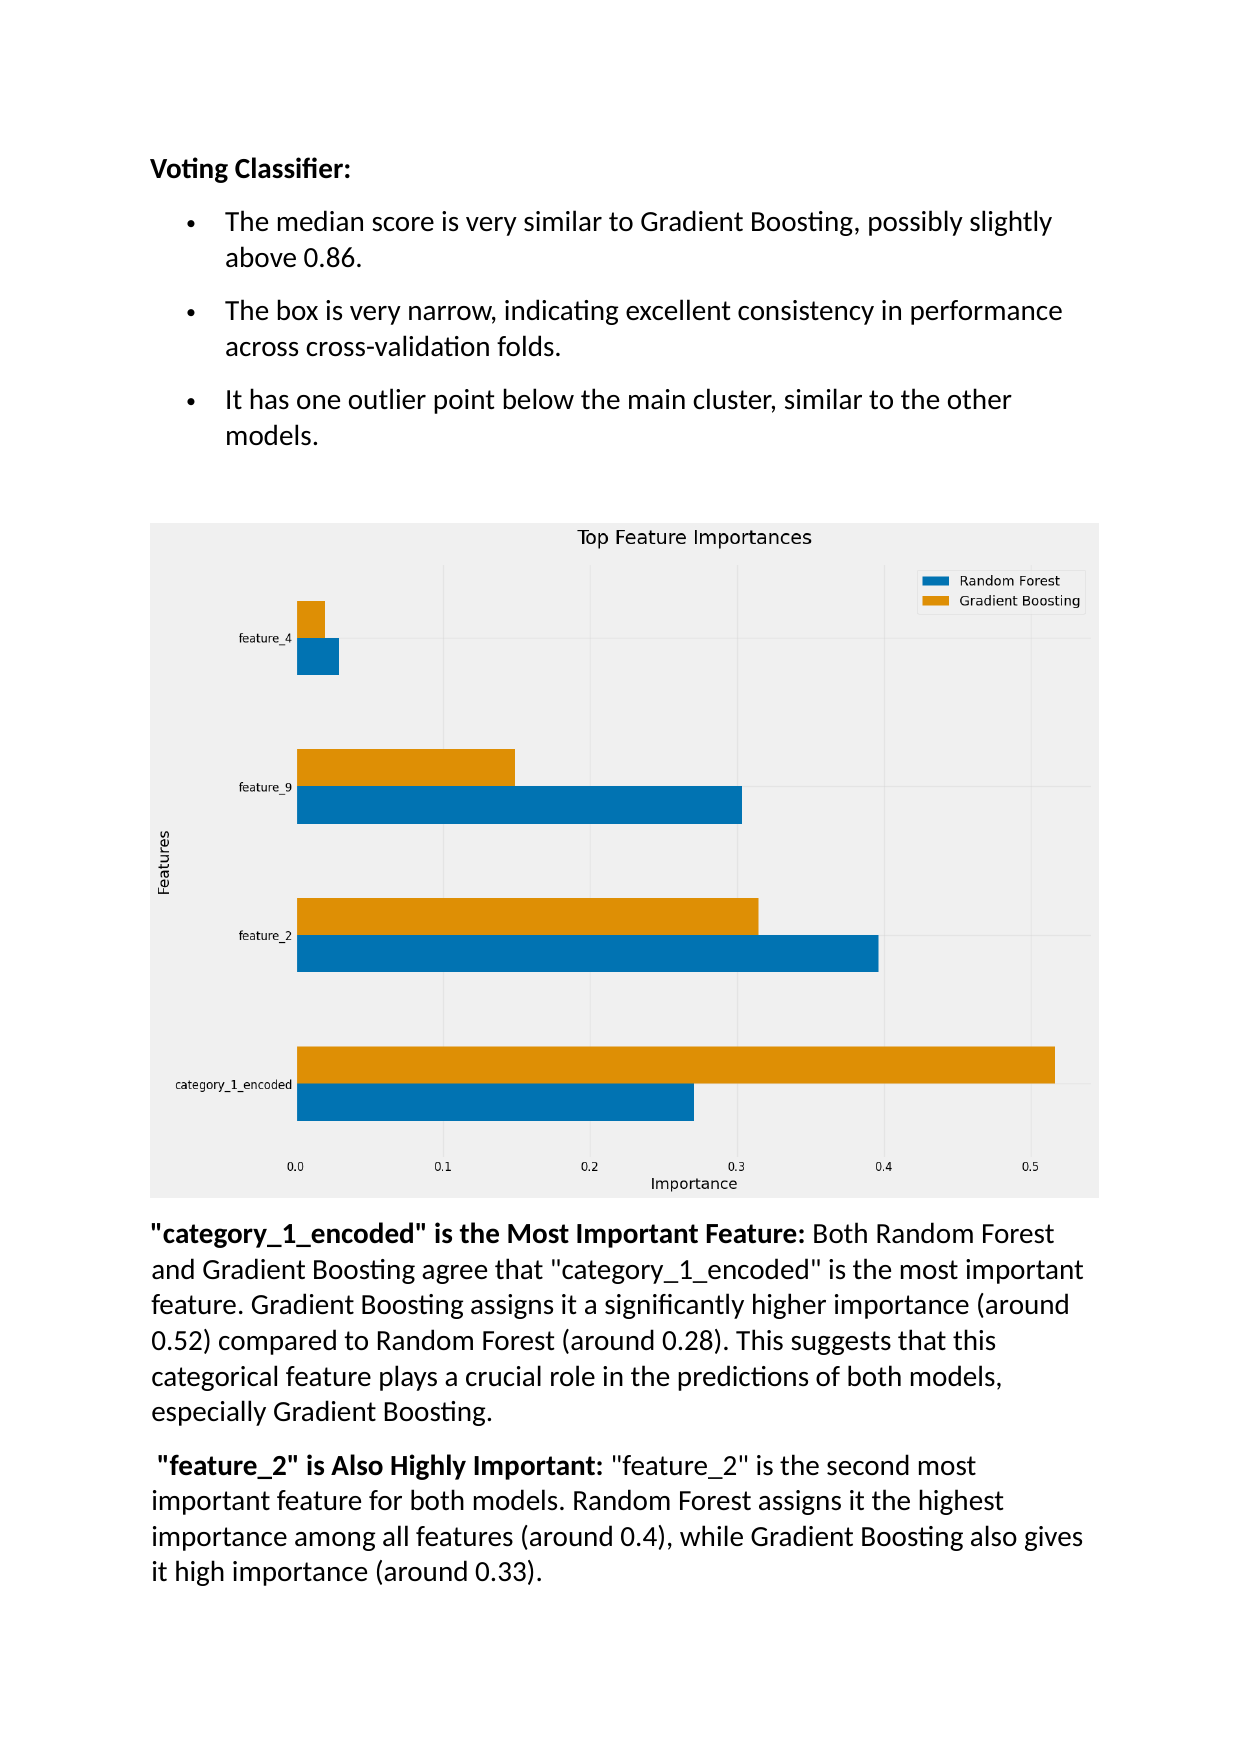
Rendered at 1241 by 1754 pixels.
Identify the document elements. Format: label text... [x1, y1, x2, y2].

list It has one outlier point below the main cluster, similar to the other models. [187, 381, 1090, 452]
list The median score is very similar to Gradient Boosting, possibly slightly above 0.86. [187, 203, 1090, 274]
text Voting Classifier: [150, 150, 1090, 186]
text "feature_2" is Also Highly Important: "feature_2" is the second most important feature for both models. Random Forest assigns it the highest importance among all features (around 0.4), while Gradient Boosting also gives it high importance (around 0.33). [150, 1447, 1090, 1589]
list The box is very narrow, indicating excellent consistency in performance across cross-validation folds. [187, 292, 1090, 363]
picture [150, 523, 1099, 1198]
text "category_1_encoded" is the Most Important Feature: Both Random Forest and Gradient Boosting agree that "category_1_encoded" is the most important feature. Gradient Boosting assigns it a significantly higher importance (around 0.52) compared to Random Forest (around 0.28). This suggests that this categorical feature plays a crucial role in the predictions of both models, especially Gradient Boosting. [150, 1215, 1090, 1429]
